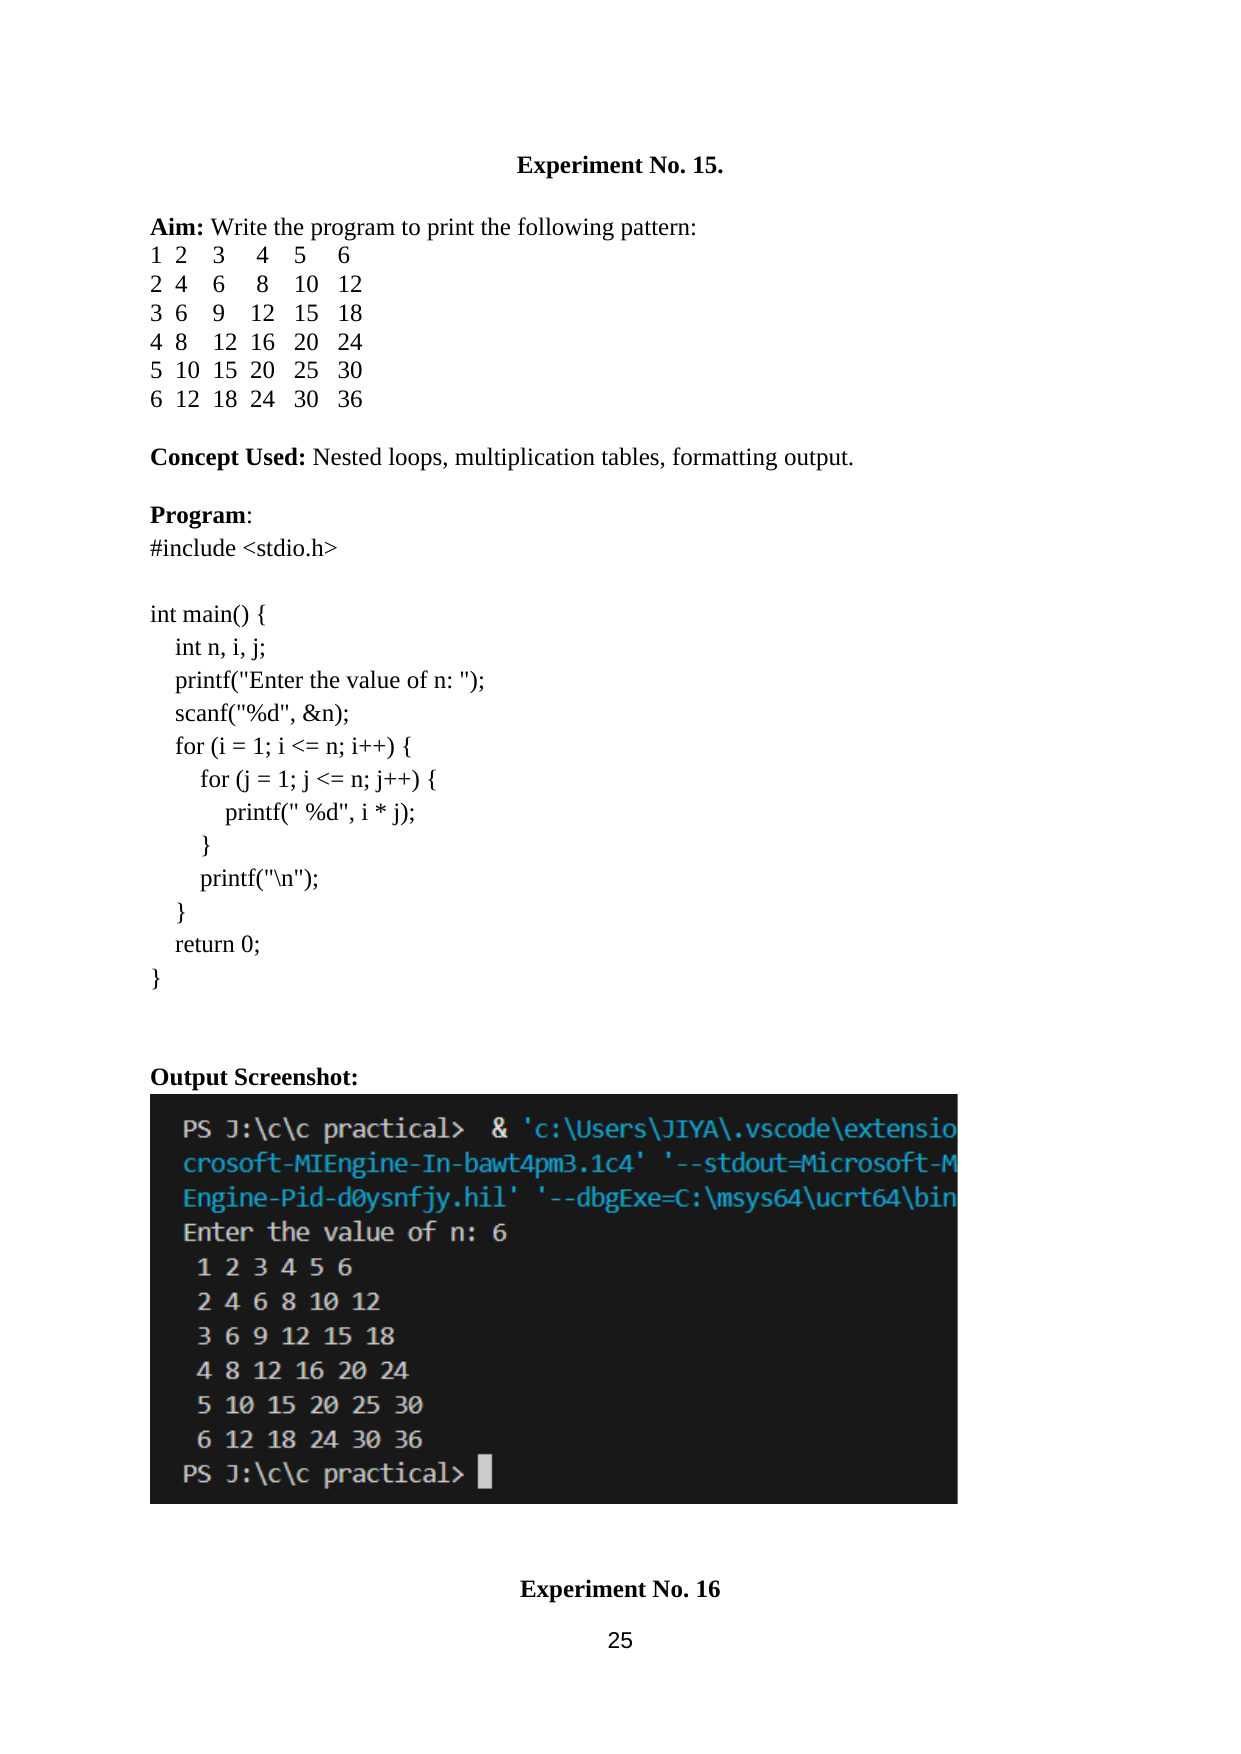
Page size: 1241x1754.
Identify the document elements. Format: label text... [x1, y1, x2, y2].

text Program: [150, 500, 1090, 529]
text } [150, 963, 1090, 991]
text 5 10 15 20 25 30 [150, 356, 1090, 384]
text } [150, 831, 1090, 859]
text int n, i, j; [150, 632, 1090, 661]
text return 0; [150, 929, 1090, 958]
text printf("\n"); [150, 863, 1090, 892]
text for (j = 1; j <= n; j++) { [150, 764, 1090, 793]
text scanf("%d", &n); [150, 698, 1090, 727]
text printf(" %d", i * j); [150, 797, 1090, 826]
text } [150, 897, 1090, 925]
text int main() { [150, 599, 1090, 628]
text Aim: Write the program to print the following pattern: [150, 212, 1090, 241]
text printf("Enter the value of n: "); [150, 665, 1090, 694]
text Output Screenshot: [150, 1062, 1090, 1090]
picture [150, 1094, 958, 1504]
text 3 6 9 12 15 18 [150, 298, 1090, 327]
text for (i = 1; i <= n; i++) { [150, 731, 1090, 760]
text 1 2 3 4 5 6 [150, 241, 1090, 269]
text #include <stdio.h> [150, 533, 1090, 562]
text Experiment No. 15. [150, 150, 1090, 179]
text 4 8 12 16 20 24 [150, 327, 1090, 356]
text 6 12 18 24 30 36 [150, 384, 1090, 413]
text Experiment No. 16 [150, 1574, 1090, 1603]
text 2 4 6 8 10 12 [150, 269, 1090, 298]
text Concept Used: Nested loops, multiplication tables, formatting output. [150, 442, 1090, 471]
